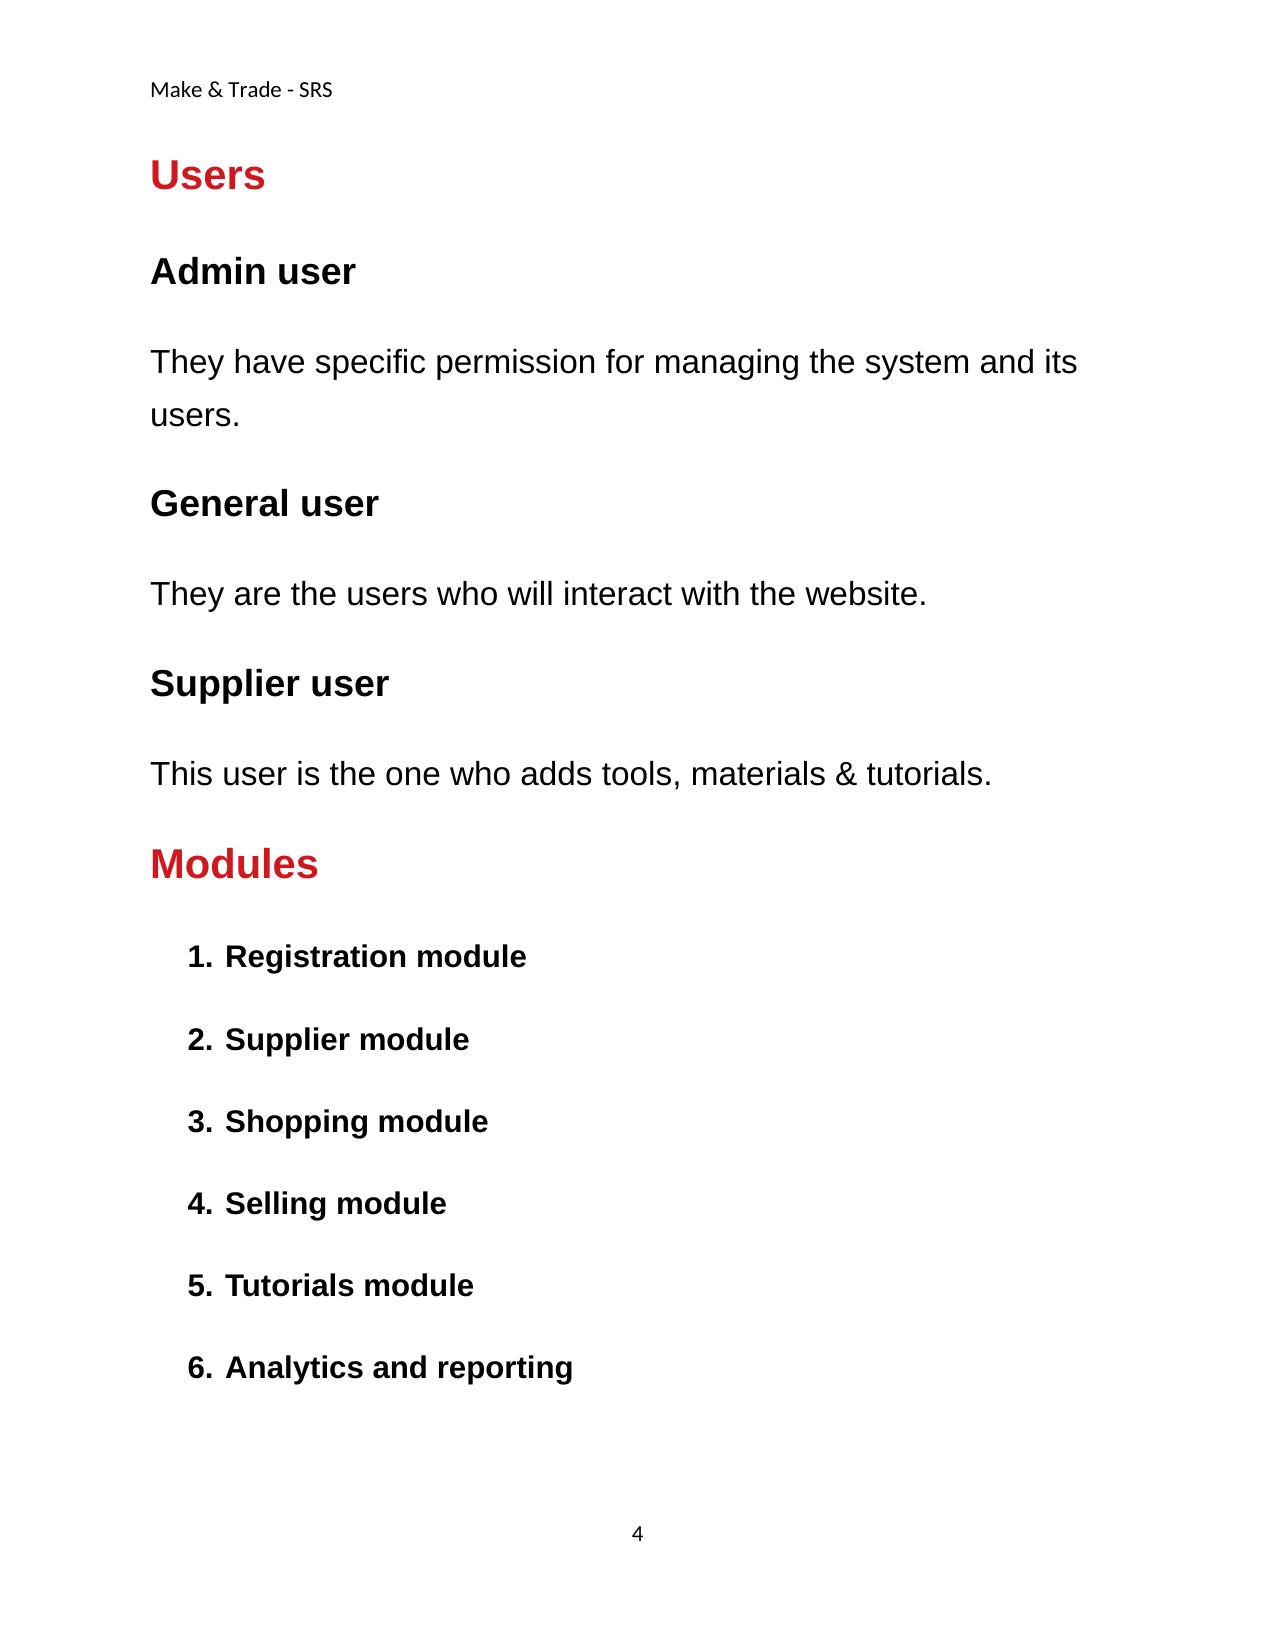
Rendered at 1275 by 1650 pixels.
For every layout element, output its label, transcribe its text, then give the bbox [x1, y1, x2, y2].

subtitle General user [150, 482, 1125, 525]
subtitle They are the users who will interact with the website. [150, 574, 1125, 613]
subtitle Supplier module [187, 1021, 1125, 1056]
subtitle Selling module [187, 1185, 1125, 1221]
subtitle Shopping module [187, 1103, 1125, 1139]
subtitle This user is the one who adds tools, materials & tutorials. [150, 753, 1125, 792]
subtitle Users [150, 150, 1125, 198]
subtitle Tutorials module [187, 1267, 1125, 1303]
subtitle Analytics and reporting [187, 1349, 1125, 1385]
subtitle Modules [150, 840, 1125, 888]
subtitle Admin user [150, 249, 1125, 292]
subtitle Registration module [187, 938, 1125, 974]
subtitle Supplier user [150, 661, 1125, 704]
subtitle They have specific permission for managing the system and its users. [150, 342, 1125, 434]
